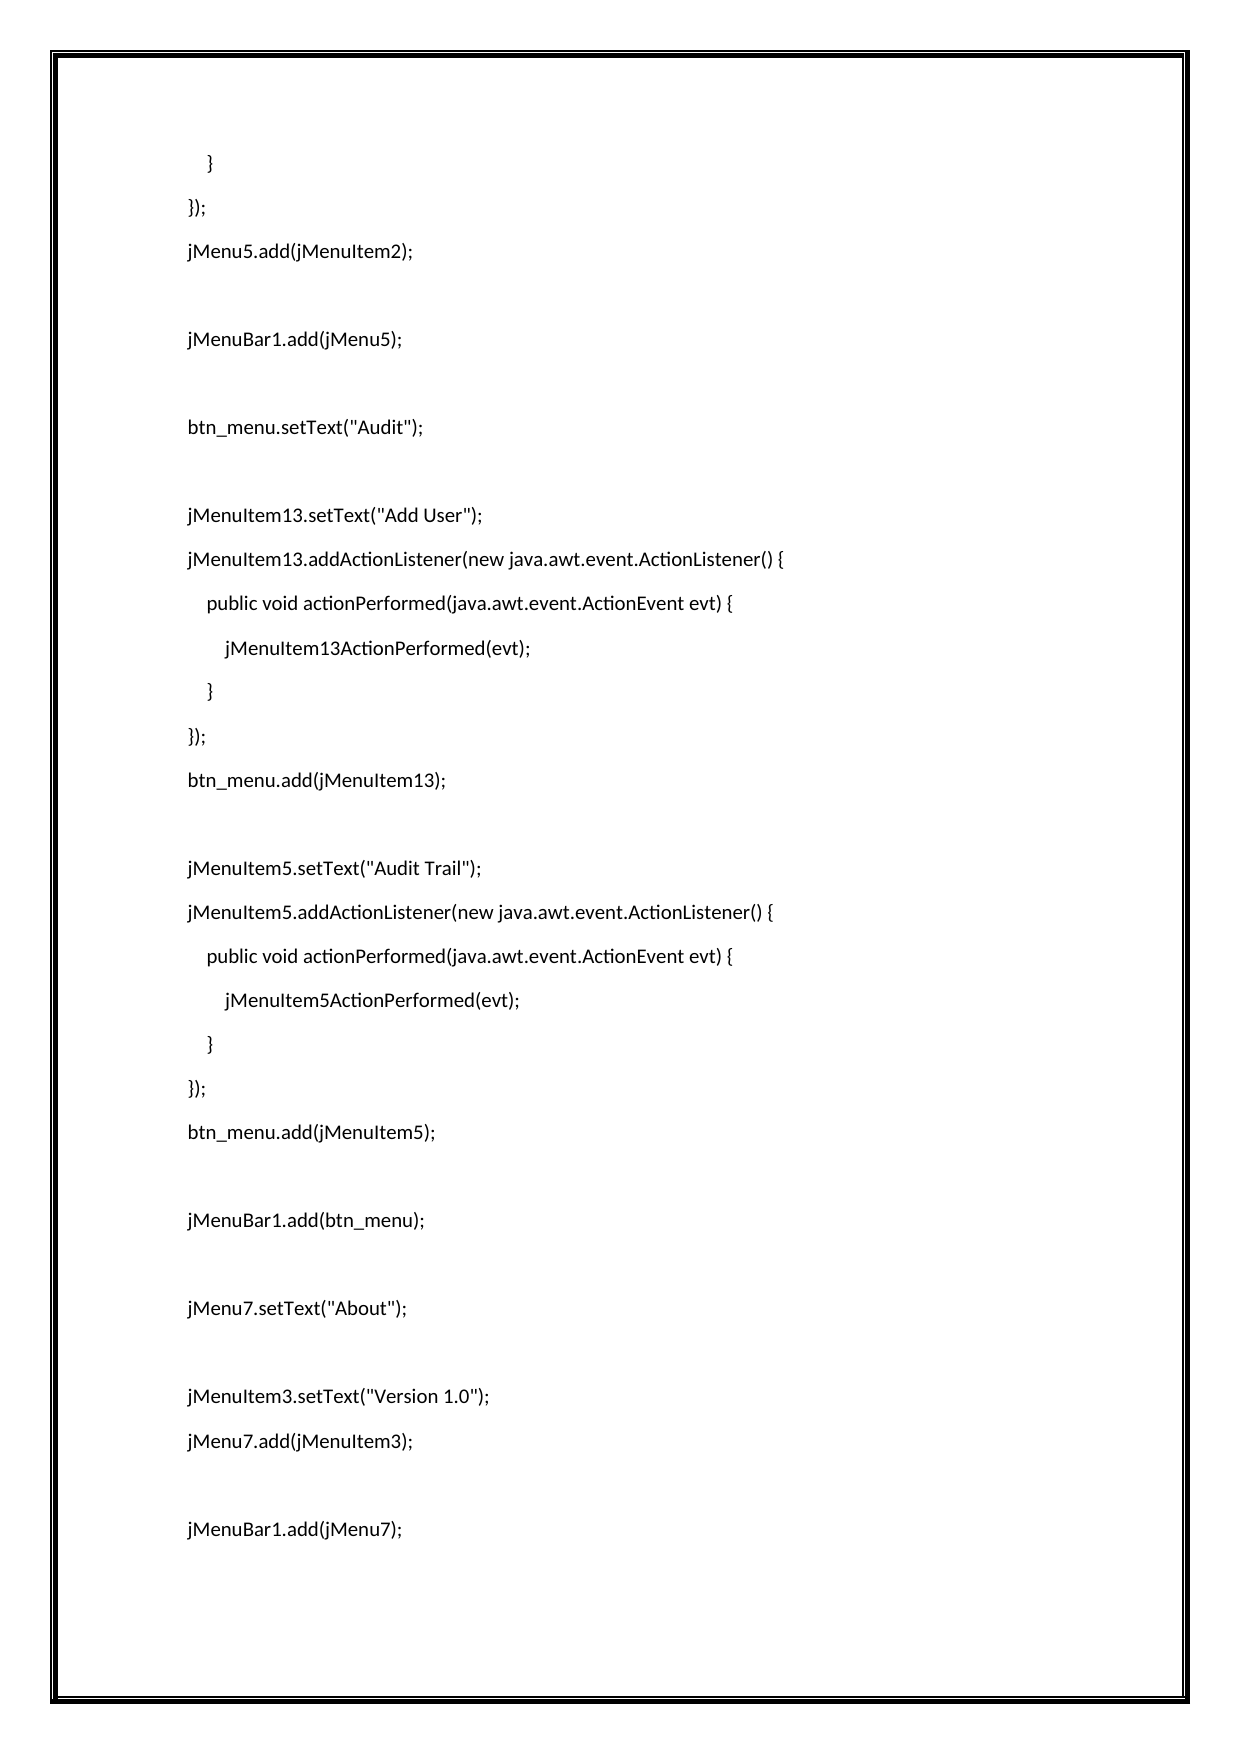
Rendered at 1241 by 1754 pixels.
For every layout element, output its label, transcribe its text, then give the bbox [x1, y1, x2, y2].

text jMenuItem13.addActionListener(new java.awt.event.ActionListener() { [150, 547, 1090, 572]
text jMenu5.add(jMenuItem2); [150, 238, 1090, 263]
text jMenuItem5.addActionListener(new java.awt.event.ActionListener() { [150, 899, 1090, 924]
text btn_menu.add(jMenuItem13); [150, 767, 1090, 792]
text jMenuItem5ActionPerformed(evt); [150, 987, 1090, 1013]
text jMenuItem5.setText("Audit Trail"); [150, 855, 1090, 880]
text jMenuItem13.setText("Add User"); [150, 502, 1090, 528]
text public void actionPerformed(java.awt.event.ActionEvent evt) { [150, 943, 1090, 968]
text }); [150, 723, 1090, 748]
text }); [150, 1075, 1090, 1101]
text btn_menu.setText("Audit"); [150, 414, 1090, 440]
text public void actionPerformed(java.awt.event.ActionEvent evt) { [150, 591, 1090, 616]
text } [150, 679, 1090, 704]
text jMenuItem13ActionPerformed(evt); [150, 635, 1090, 660]
text jMenu7.setText("About"); [150, 1296, 1090, 1321]
text }); [150, 194, 1090, 219]
text } [150, 1031, 1090, 1057]
text jMenuItem3.setText("Version 1.0"); [150, 1384, 1090, 1409]
text jMenuBar1.add(btn_menu); [150, 1207, 1090, 1233]
text btn_menu.add(jMenuItem5); [150, 1119, 1090, 1145]
text jMenuBar1.add(jMenu7); [150, 1516, 1090, 1541]
text jMenuBar1.add(jMenu5); [150, 326, 1090, 352]
text jMenu7.add(jMenuItem3); [150, 1428, 1090, 1453]
text } [150, 150, 1090, 175]
